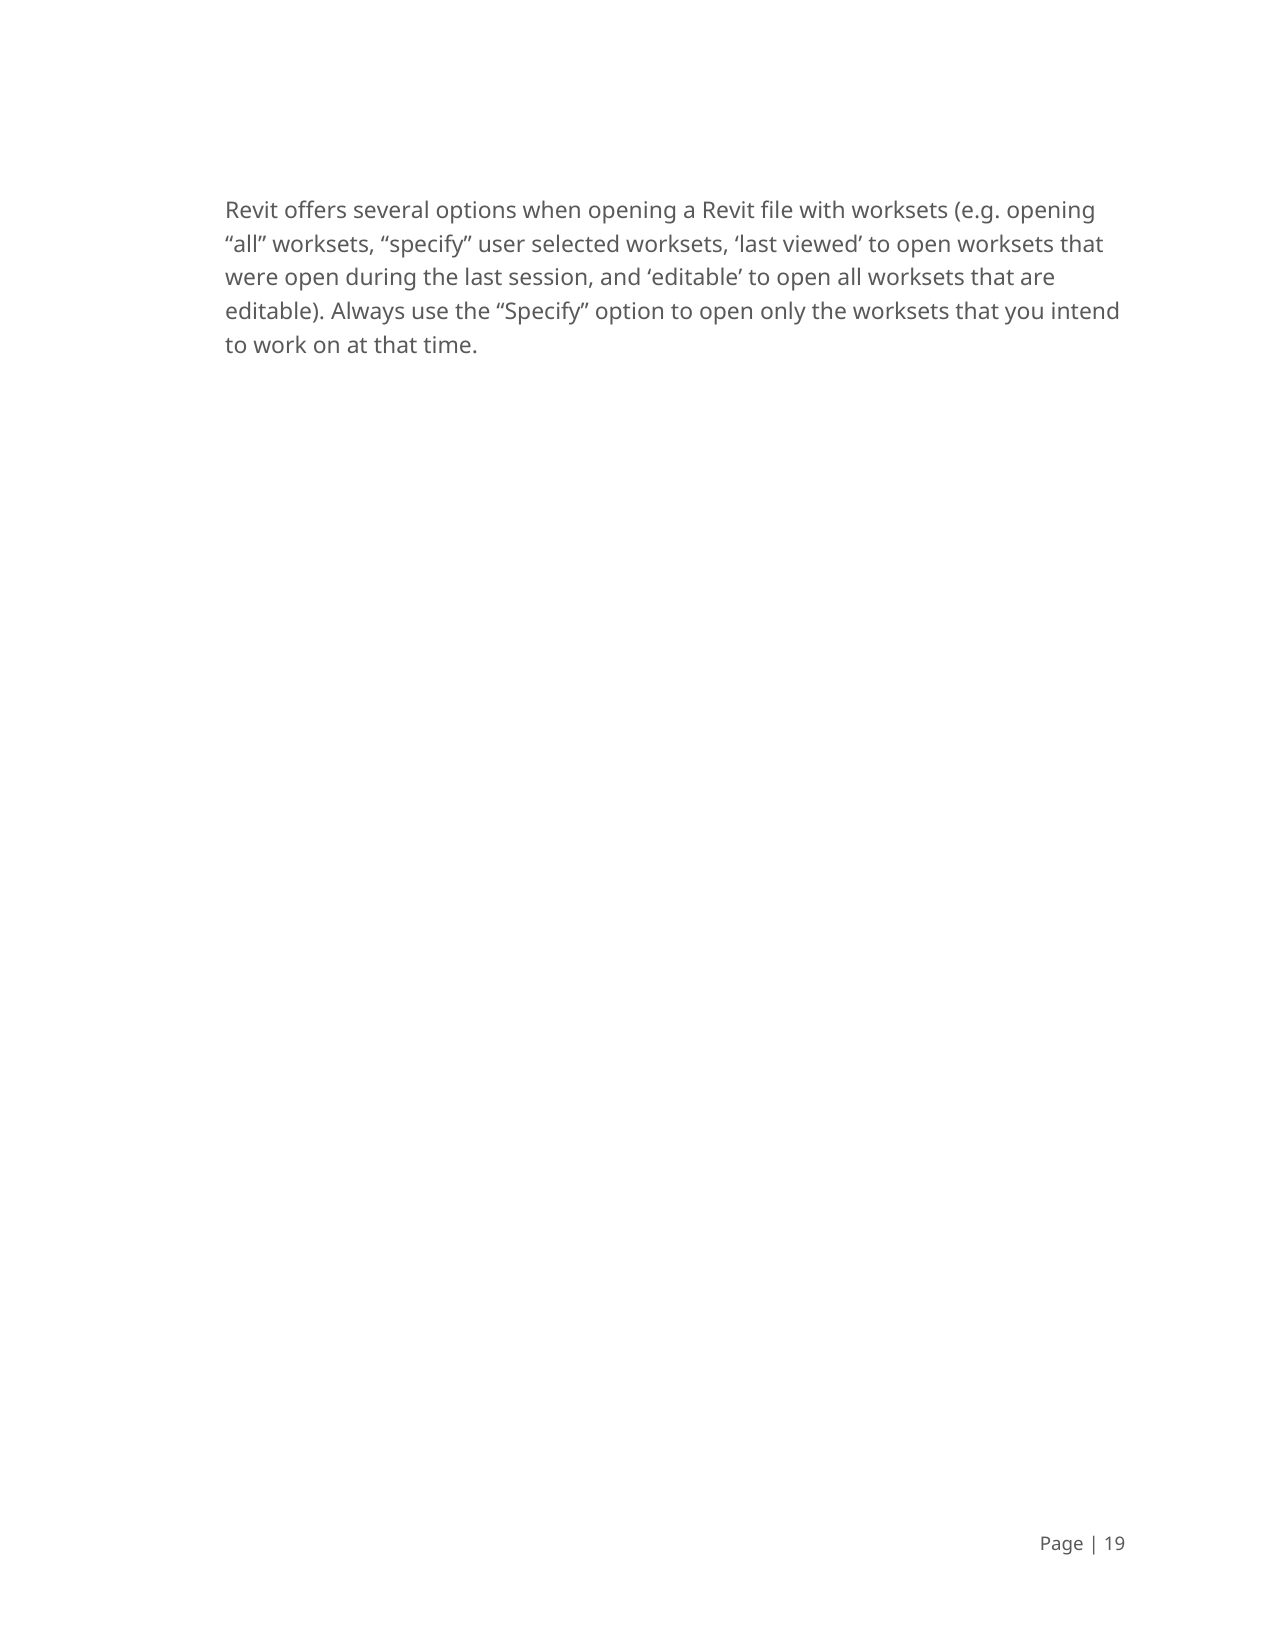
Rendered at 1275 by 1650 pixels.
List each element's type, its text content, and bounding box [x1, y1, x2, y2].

text Revit offers several options when opening a Revit file with worksets (e.g. opening “all” worksets, “specify” user selected worksets, ‘last viewed’ to open worksets that were open during the last session, and ‘editable’ to open all worksets that are editable). Always use the “Specify” option to open only the worksets that you intend to work on at that time. [225, 194, 1125, 360]
